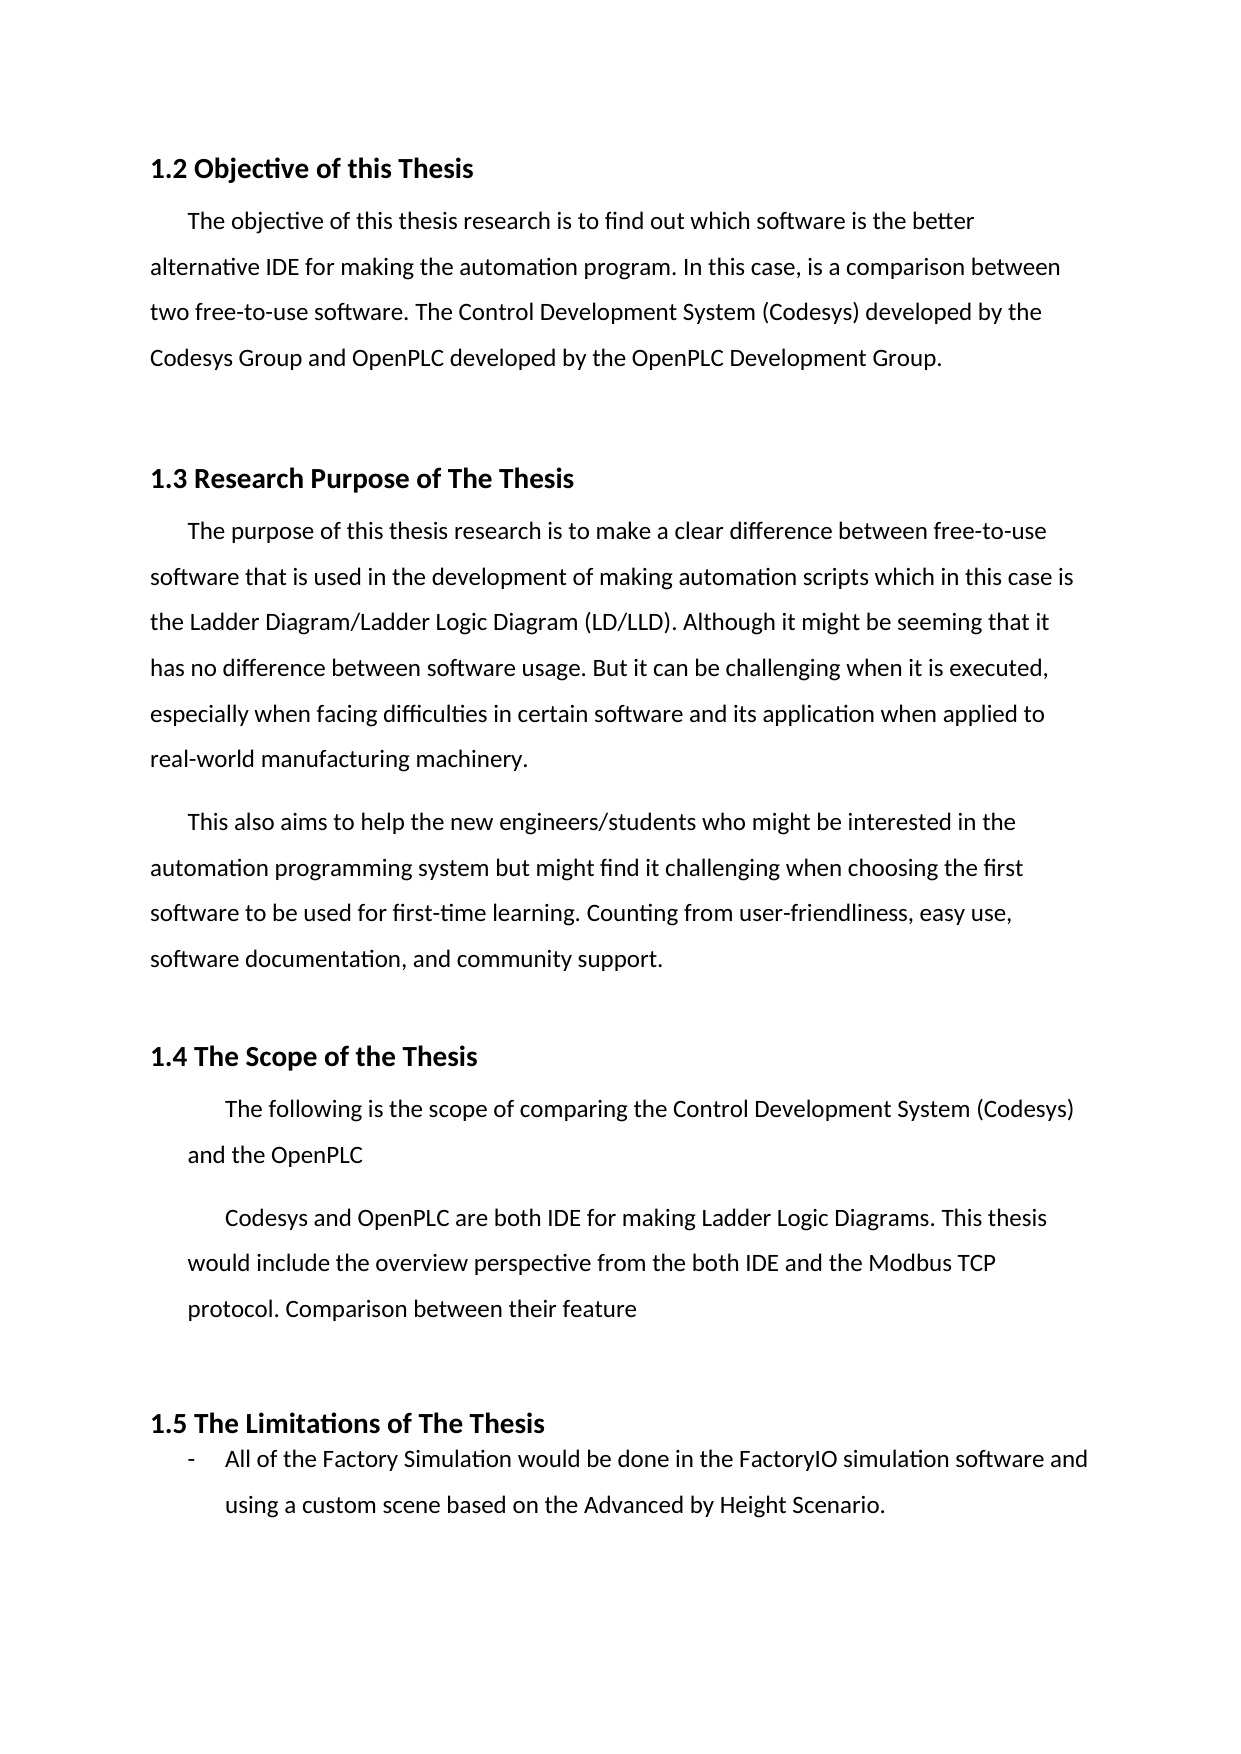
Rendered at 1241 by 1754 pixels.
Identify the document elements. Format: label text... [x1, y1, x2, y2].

list Research Purpose of The Thesis [150, 460, 1090, 495]
text This also aims to help the new engineers/students who might be interested in the automation programming system but might find it challenging when choosing the first software to be used for first-time learning. Counting from user-friendliness, easy use, software documentation, and community support. [150, 806, 1090, 974]
list Objective of this Thesis [150, 150, 1090, 186]
text The following is the scope of comparing the Control Development System (Codesys) and the OpenPLC [187, 1093, 1090, 1170]
text The objective of this thesis research is to find out which software is the better alternative IDE for making the automation program. In this case, is a comparison between two free-to-use software. The Control Development System (Codesys) developed by the Codesys Group and OpenPLC developed by the OpenPLC Development Group. [150, 205, 1090, 373]
text The purpose of this thesis research is to make a clear difference between free-to-use software that is used in the development of making automation scripts which in this case is the Ladder Diagram/Ladder Logic Diagram (LD/LLD). Although it might be seeming that it has no difference between software usage. But it can be challenging when it is executed, especially when facing difficulties in certain software and its application when applied to real-world manufacturing machinery. [150, 515, 1090, 774]
list The Limitations of The Thesis [150, 1405, 1090, 1441]
list All of the Factory Simulation would be done in the FactoryIO simulation software and using a custom scene based on the Advanced by Height Scenario. [187, 1443, 1090, 1520]
list The Scope of the Thesis [150, 1038, 1090, 1074]
text Codesys and OpenPLC are both IDE for making Ladder Logic Diagrams. This thesis would include the overview perspective from the both IDE and the Modbus TCP protocol. Comparison between their feature [187, 1202, 1090, 1324]
